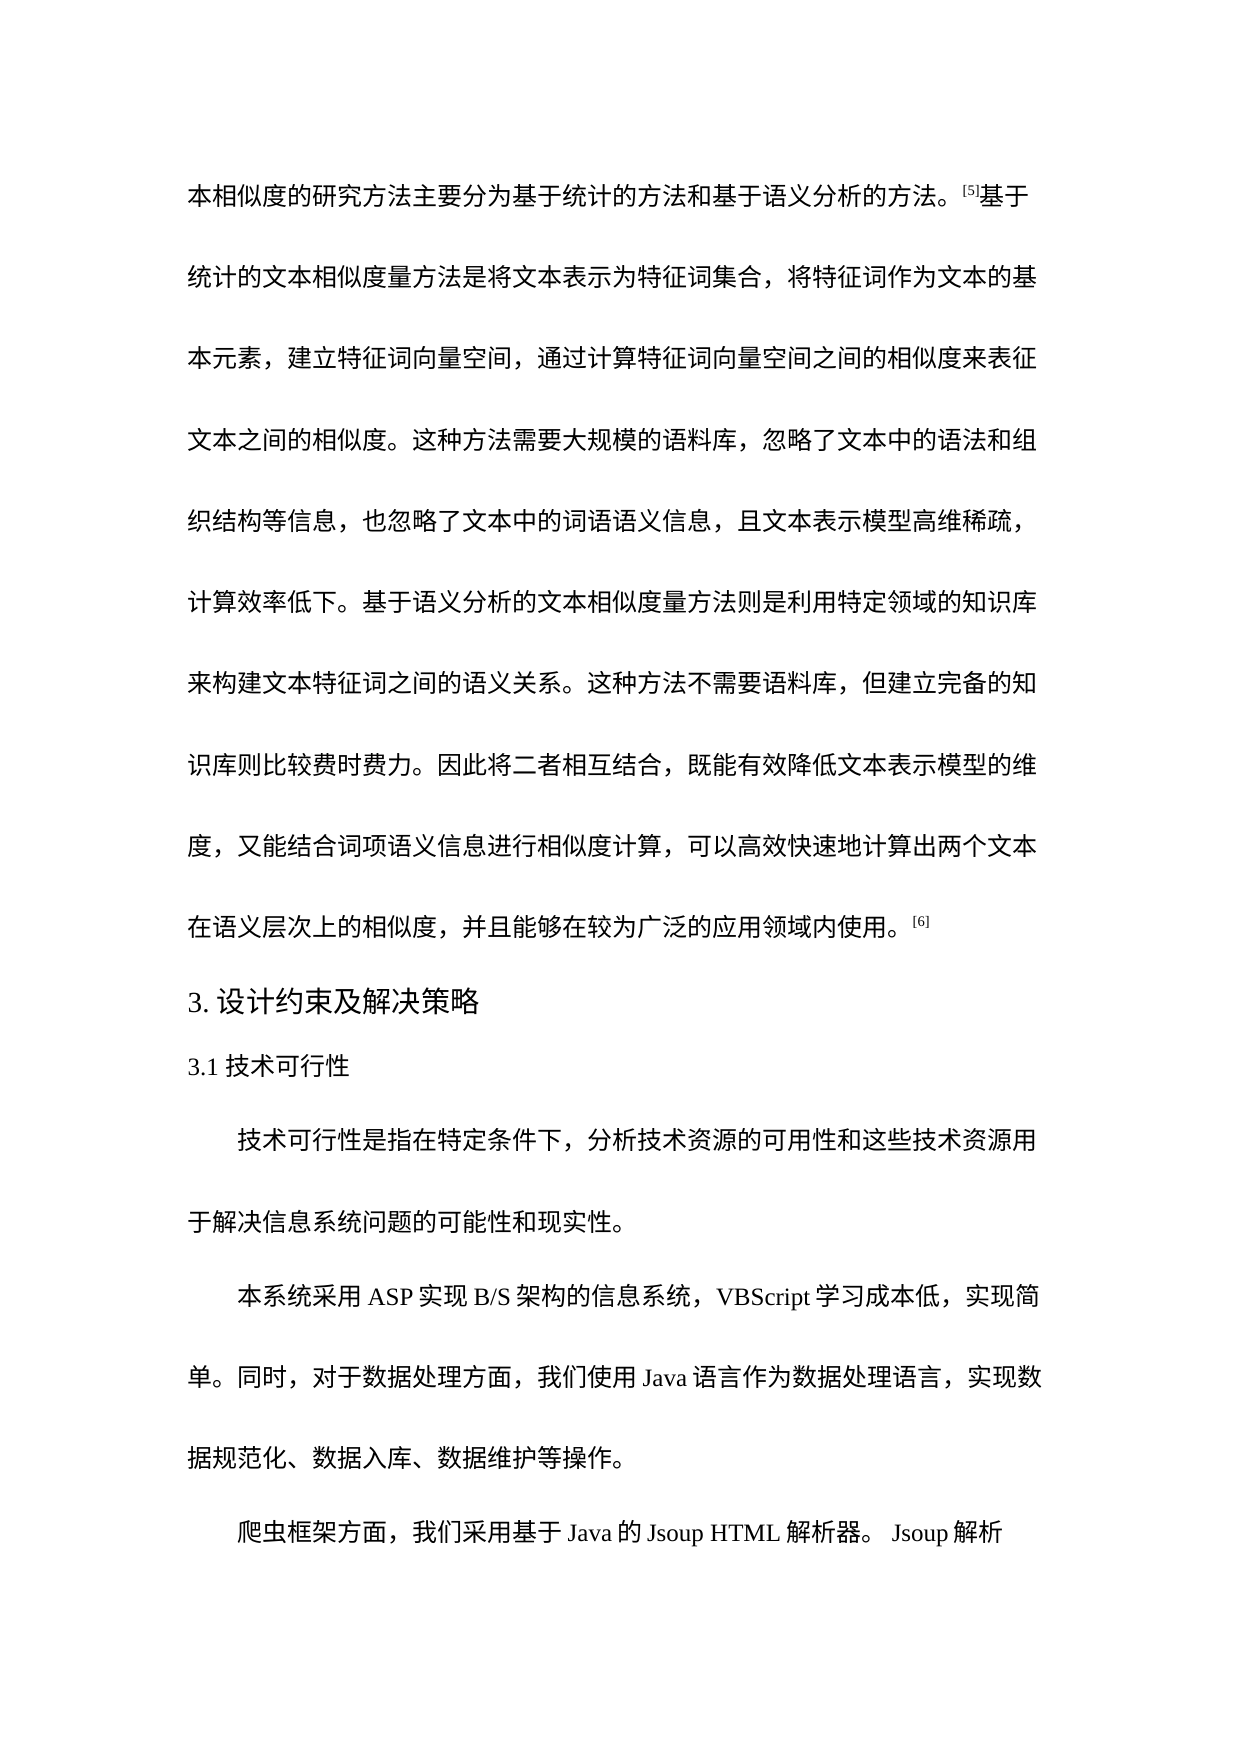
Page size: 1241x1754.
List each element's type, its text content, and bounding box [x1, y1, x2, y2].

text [187, 162, 1053, 958]
text 本系统采用ASP实现B/S架构的信息系统，VBScript学习成本低，实现简单。同时，对于数据处理方面，我们使用Java语言作为数据处理语言，实现数据规范化、数据入库、数据维护等操作。 [187, 1262, 1053, 1489]
text 3. 设计约束及解决策略 [187, 967, 1053, 1032]
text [187, 1498, 1053, 1563]
text 3.1 技术可行性 [187, 1032, 1053, 1097]
text 技术可行性是指在特定条件下，分析技术资源的可用性和这些技术资源用于解决信息系统问题的可能性和现实性。 [187, 1106, 1053, 1253]
